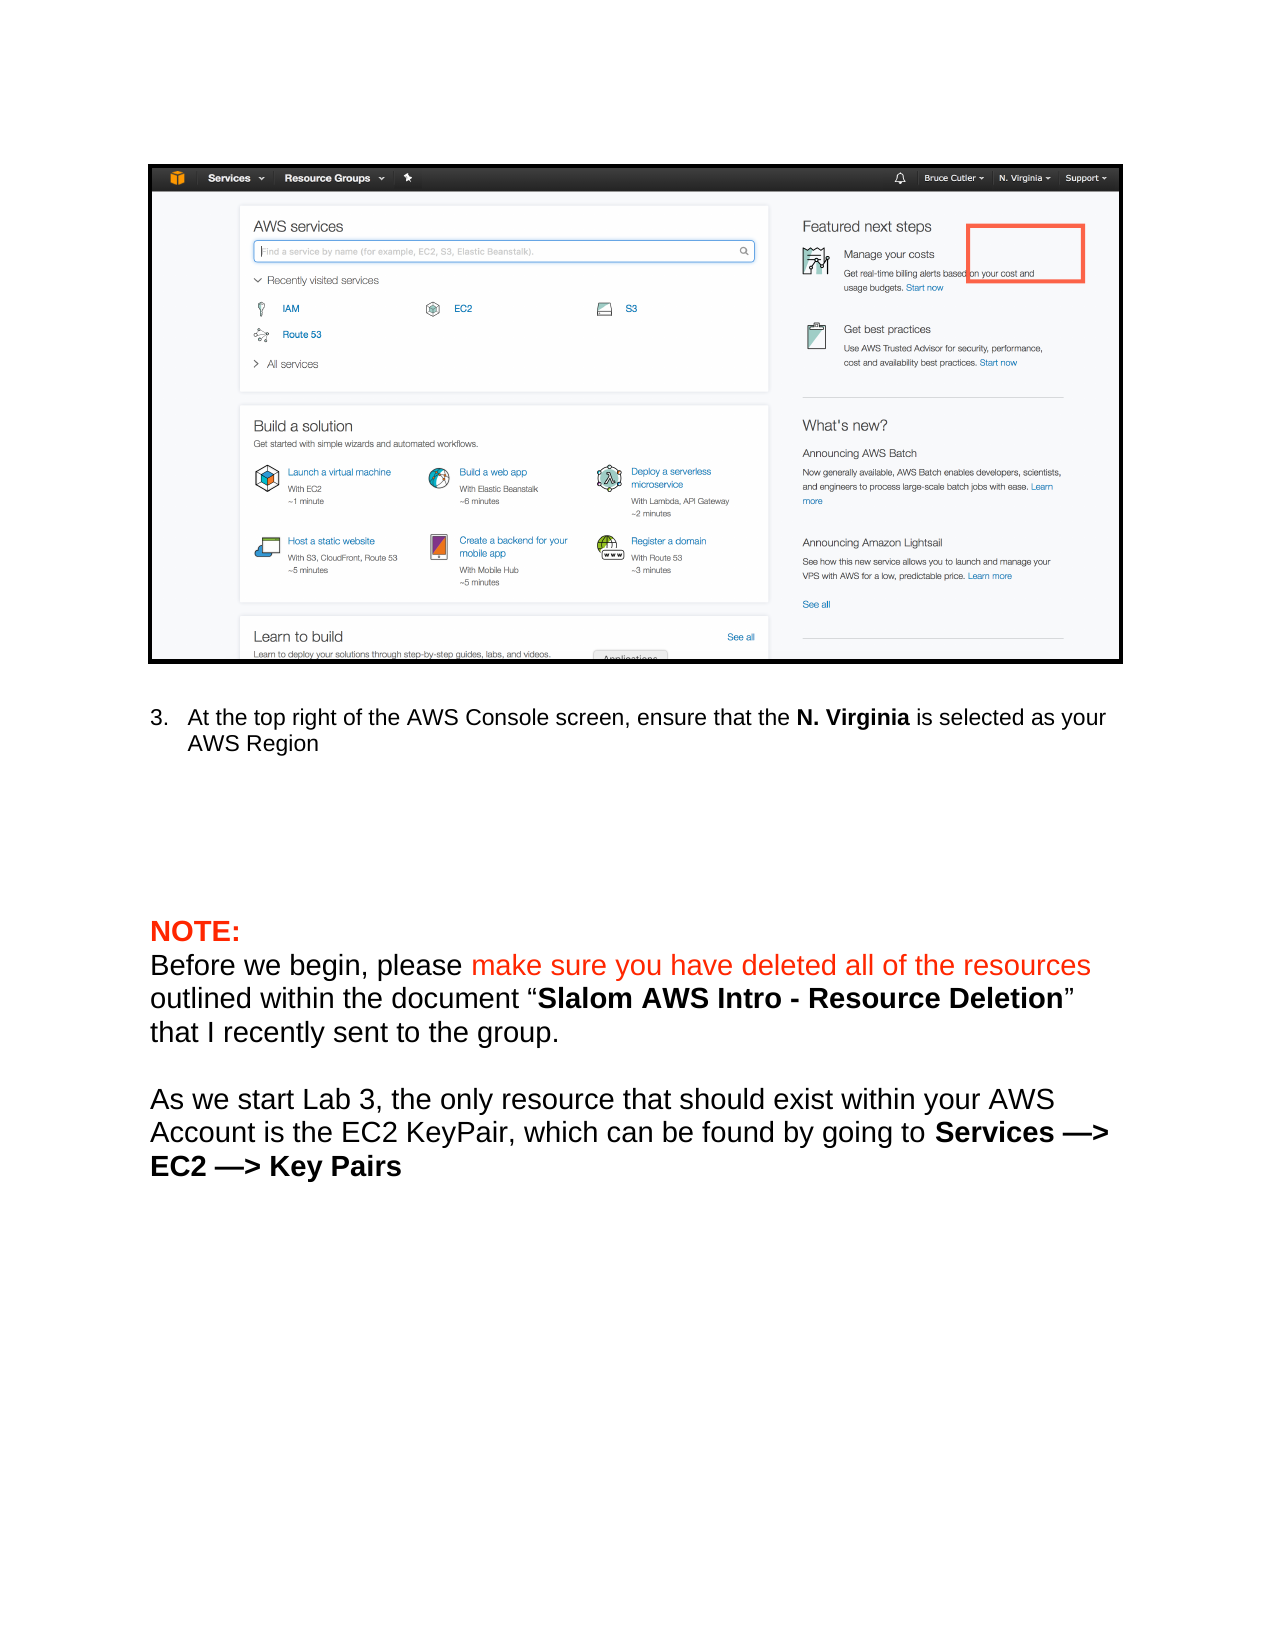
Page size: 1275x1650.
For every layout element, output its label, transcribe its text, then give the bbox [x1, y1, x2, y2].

text As we start Lab 3, the only resource that should exist within your AWS Account is the EC2 KeyPair, which can be found by going to Services —> EC2 —> Key Pairs [150, 1082, 1125, 1183]
picture [152, 168, 1119, 659]
text NOTE: [150, 914, 1125, 948]
text Before we begin, please make sure you have deleted all of the resources outlined within the document “Slalom AWS Intro - Resource Deletion” that I recently sent to the group. [150, 948, 1125, 1048]
